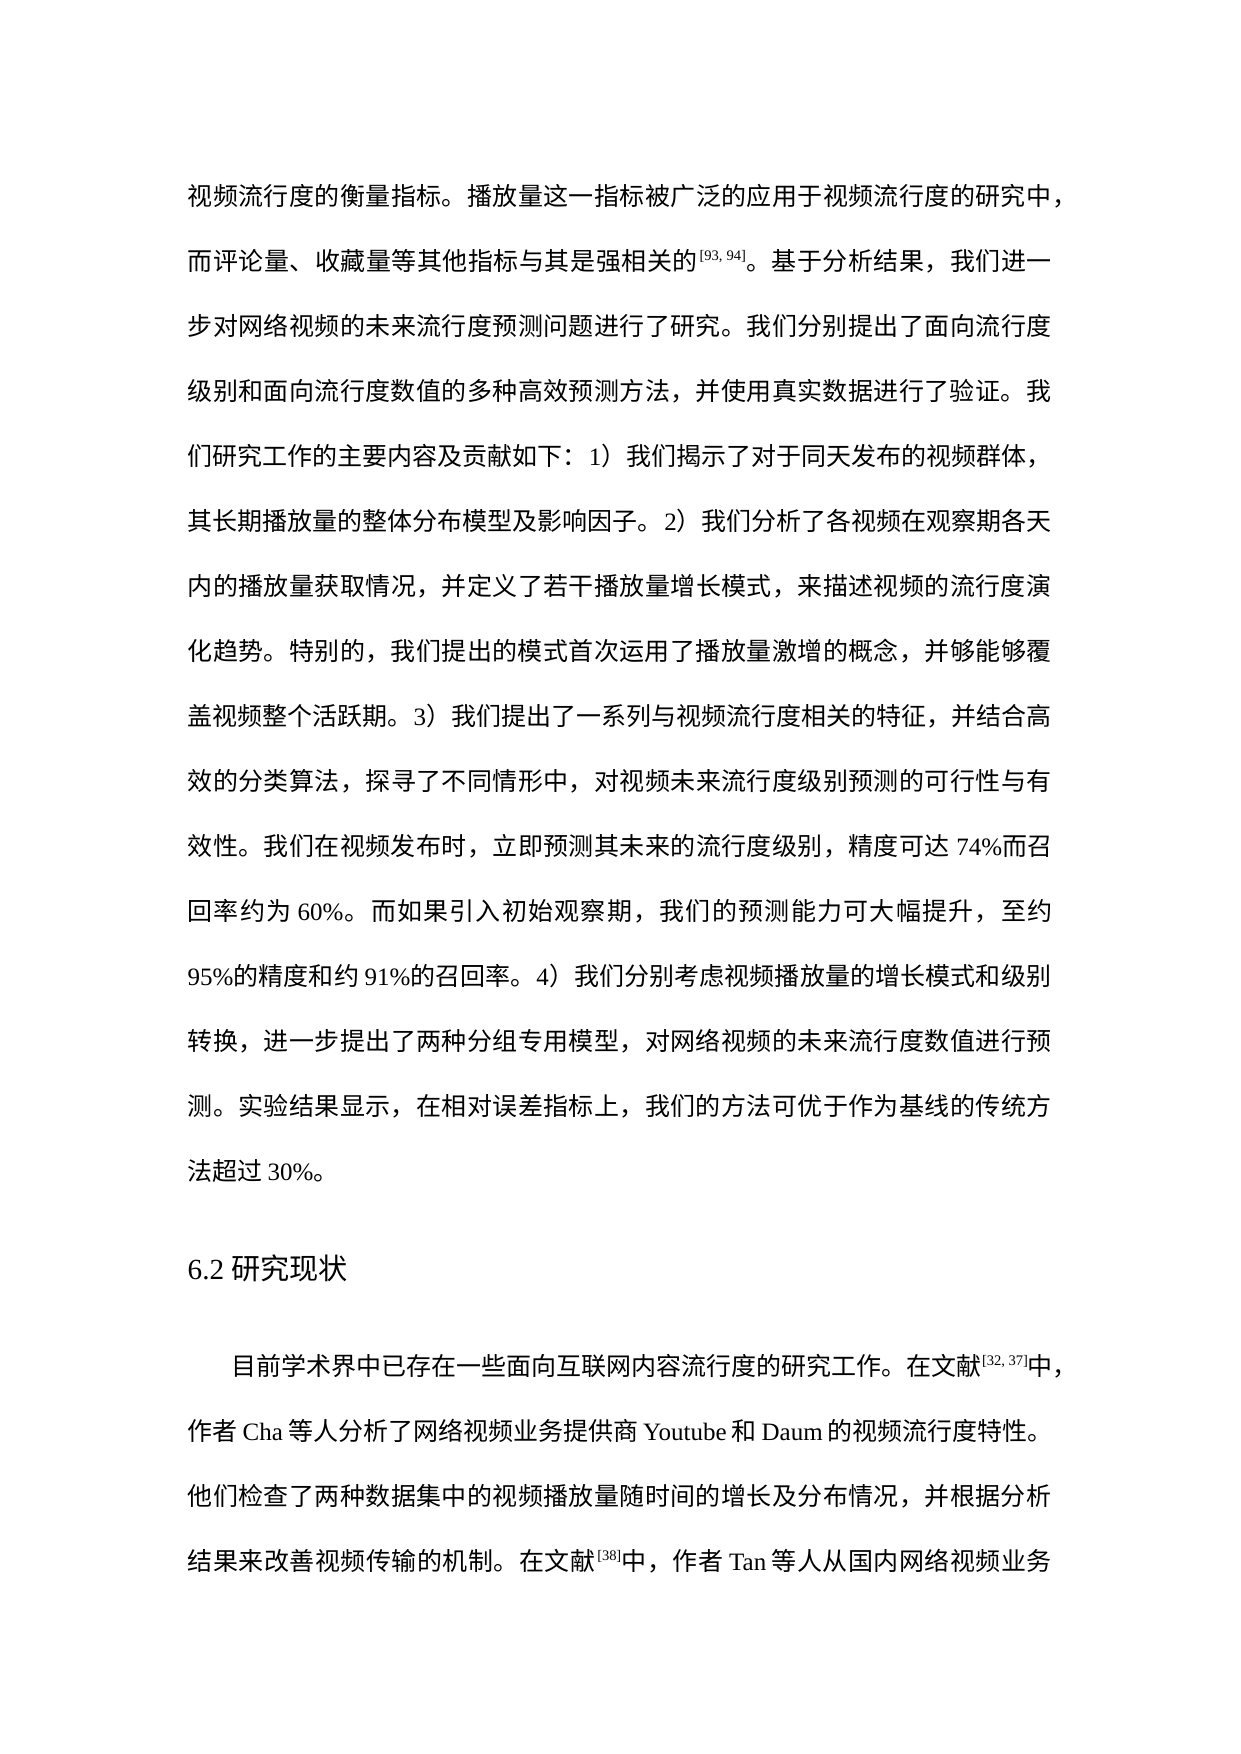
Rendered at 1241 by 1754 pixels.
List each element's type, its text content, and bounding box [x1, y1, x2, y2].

text 研究现状 [187, 1234, 1053, 1299]
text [187, 162, 1053, 1202]
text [187, 1332, 1053, 1592]
